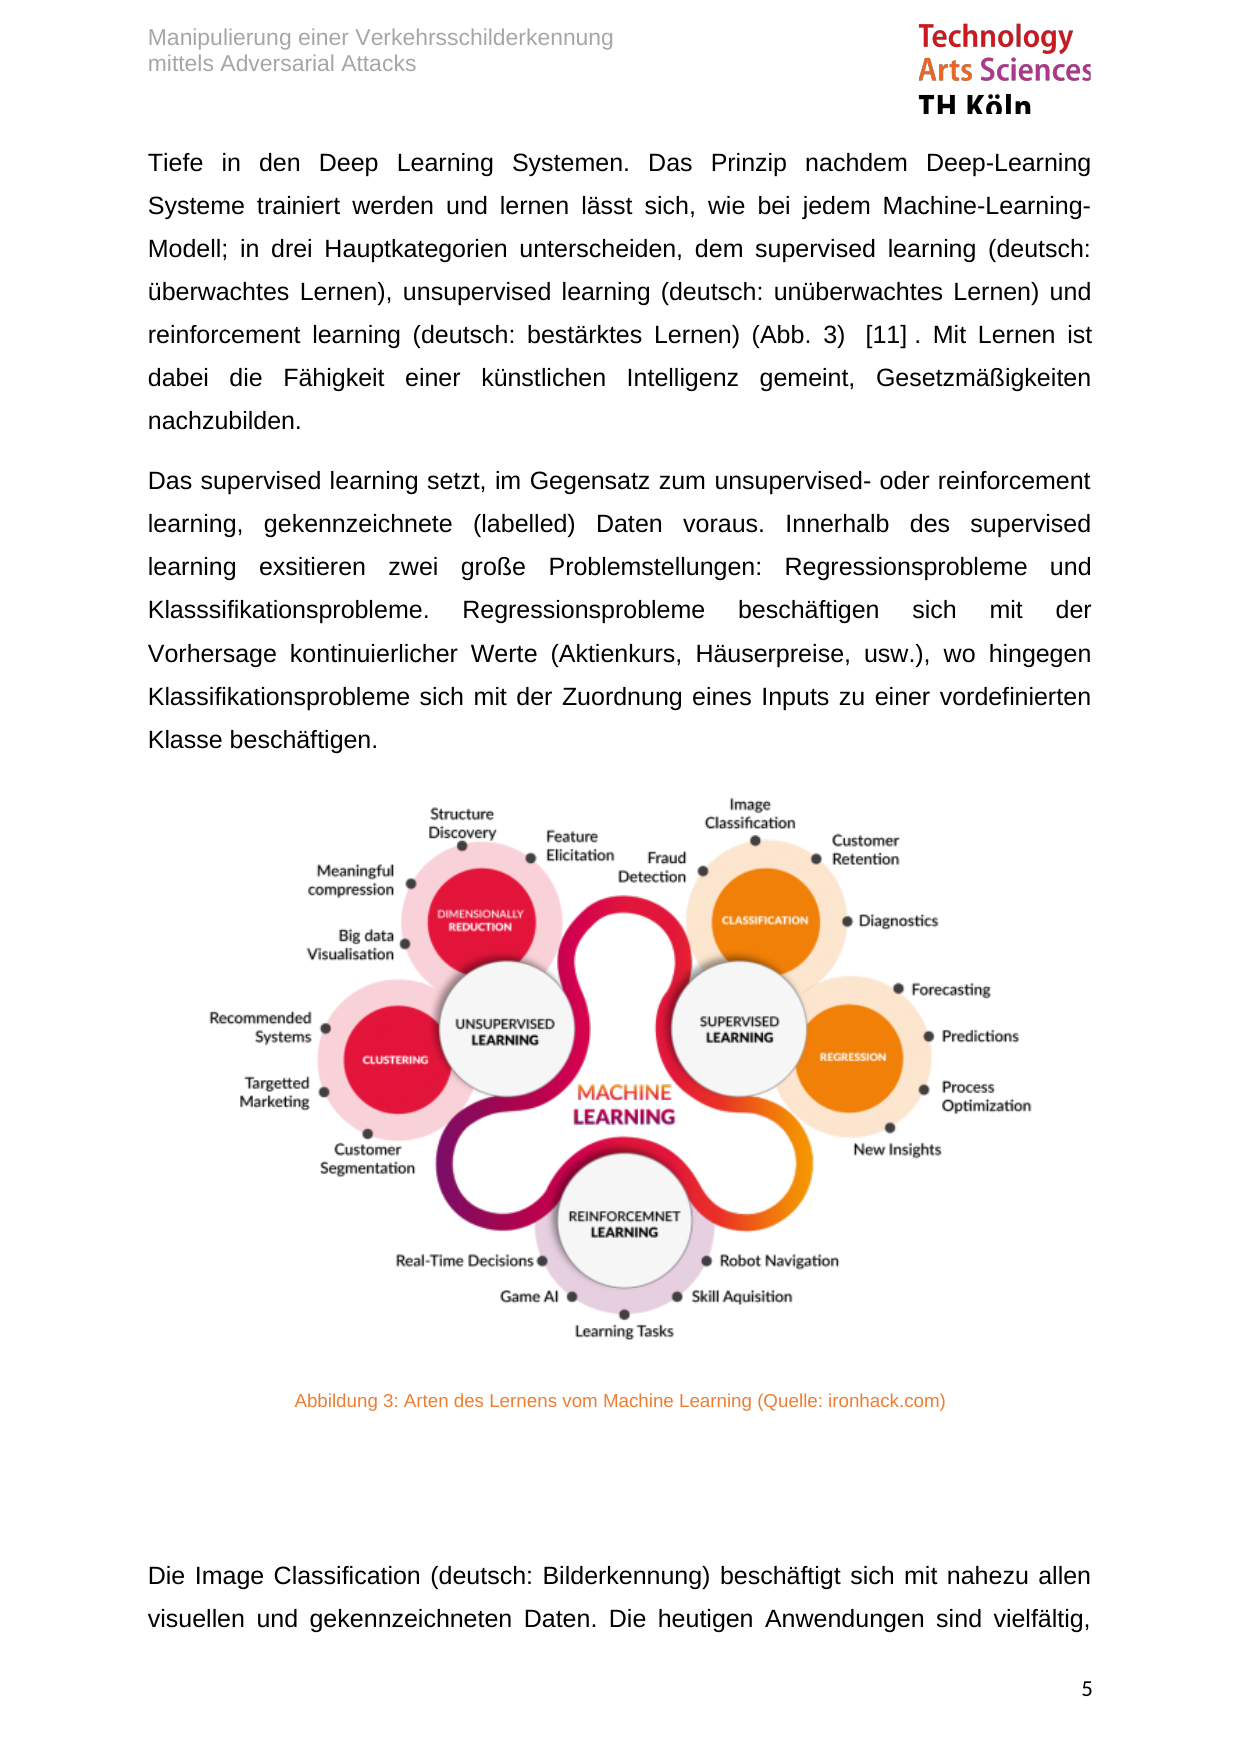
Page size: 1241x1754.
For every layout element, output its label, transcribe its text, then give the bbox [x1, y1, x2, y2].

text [148, 1432, 1093, 1633]
text Das supervised learning setzt, im Gegensatz zum unsupervised- oder reinforcement learning, gekennzeichnete (labelled) Daten voraus. Innerhalb des supervised learning exsitieren zwei große Problemstellungen: Regressionsprobleme und Klasssifikationsprobleme. Regressionsprobleme beschäftigen sich mit der Vorhersage kontinuierlicher Werte (Aktienkurs, Häuserpreise, usw.), wo hingegen Klassifikationsprobleme sich mit der Zuordnung eines Inputs zu einer vordefinierten Klasse beschäftigen. [148, 466, 1093, 754]
picture [918, 23, 1091, 114]
picture [196, 784, 1044, 1359]
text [148, 148, 1093, 435]
